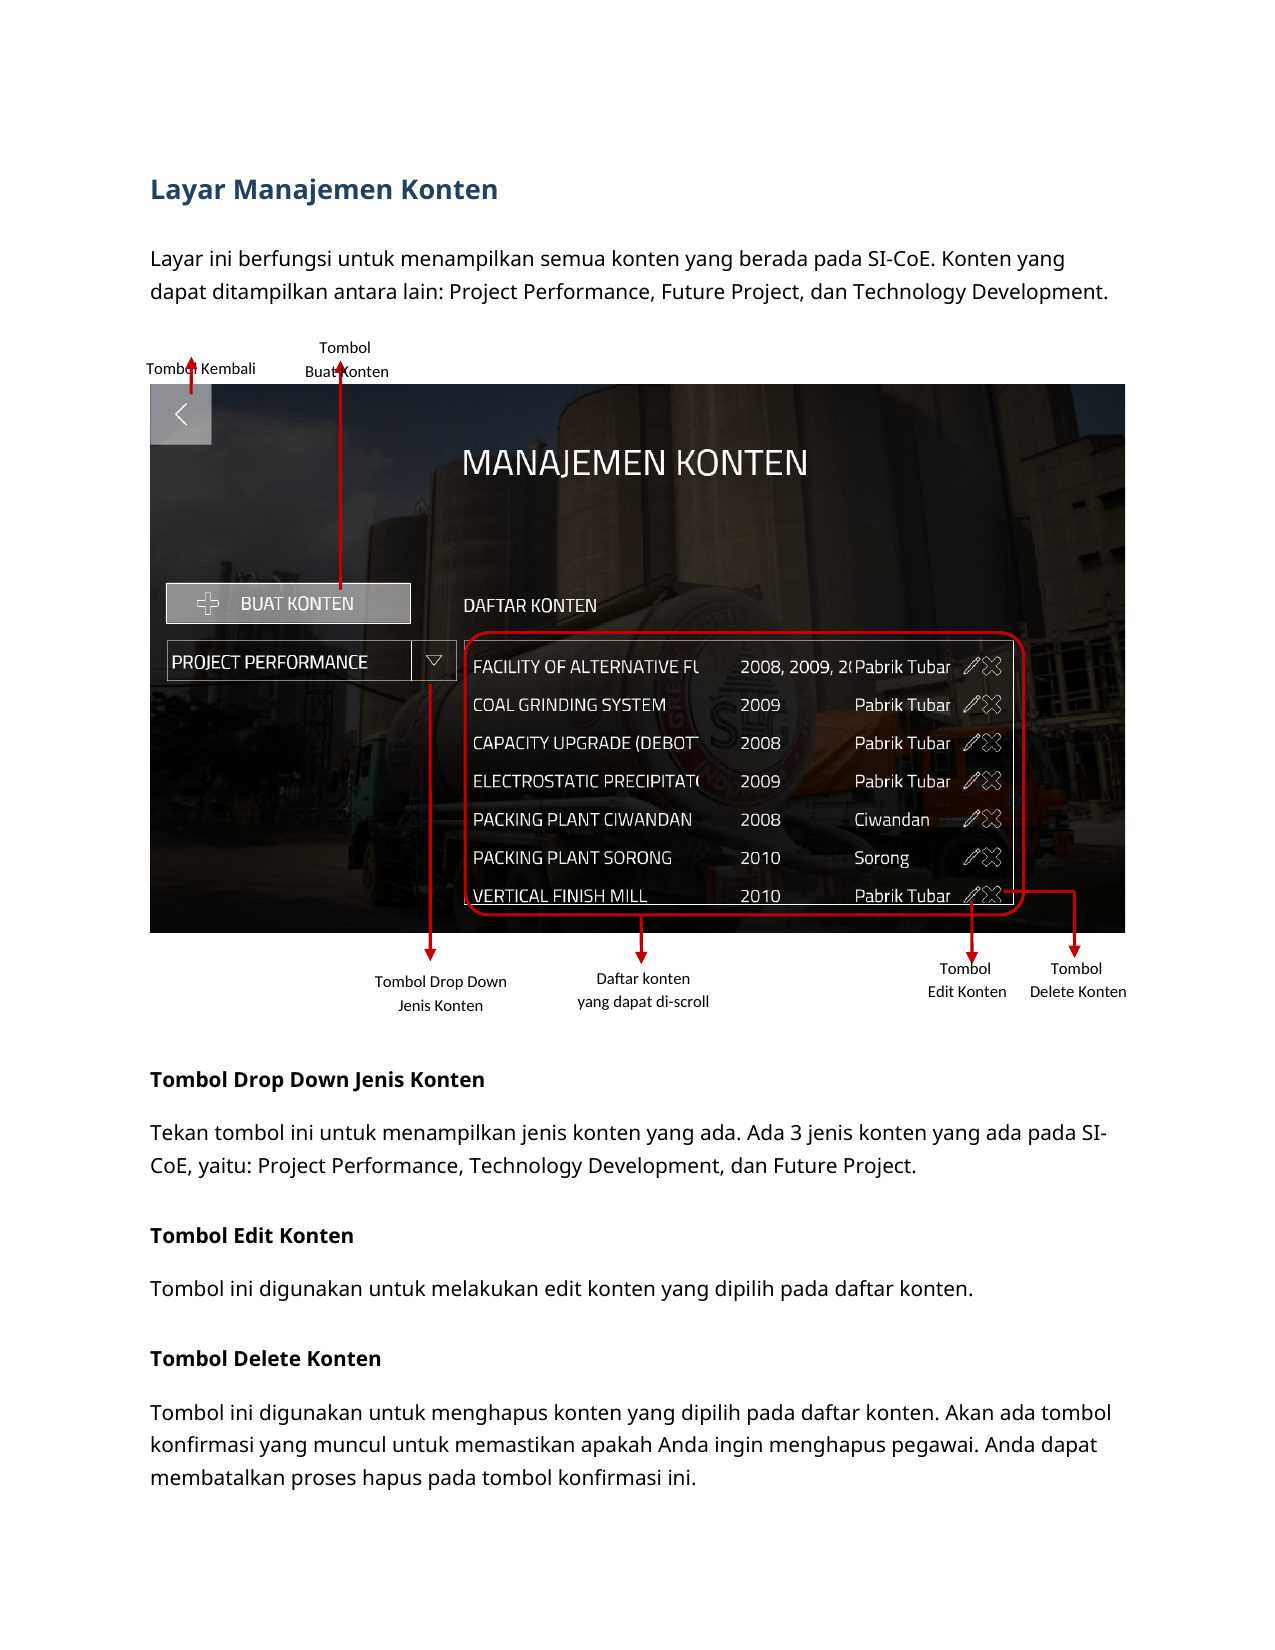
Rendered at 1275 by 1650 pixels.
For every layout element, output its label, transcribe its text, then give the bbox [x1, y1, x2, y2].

picture [643, 917, 970, 933]
text Tekan tombol ini untuk menampilkan jenis konten yang ada. Ada 3 jenis konten yang ada pada SI-CoE, yaitu: Project Performance, Technology Development, dan Future Project. [150, 1118, 1125, 1179]
text Tombol Delete Konten [150, 1344, 1125, 1373]
text Tombol ini digunakan untuk melakukan edit konten yang dipilih pada daftar konten. [150, 1274, 1125, 1303]
picture [150, 384, 1125, 933]
text Layar ini berfungsi untuk menampilkan semua konten yang berada pada SI-CoE. Konten yang dapat ditampilkan antara lain: Project Performance, Future Project, dan Technology Development. [150, 244, 1125, 306]
text Tombol Edit Konten [150, 1221, 1125, 1249]
picture [467, 635, 1022, 913]
subtitle Layar Manajemen Konten [150, 171, 1125, 208]
text Tombol Drop Down Jenis Konten [150, 1065, 1125, 1093]
text Tombol ini digunakan untuk menghapus konten yang dipilih pada daftar konten. Akan ada tombol konfirmasi yang muncul untuk memastikan apakah Anda ingin menghapus pegawai. Anda dapat membatalkan proses hapus pada tombol konfirmasi ini. [150, 1398, 1125, 1492]
picture [974, 893, 1072, 933]
